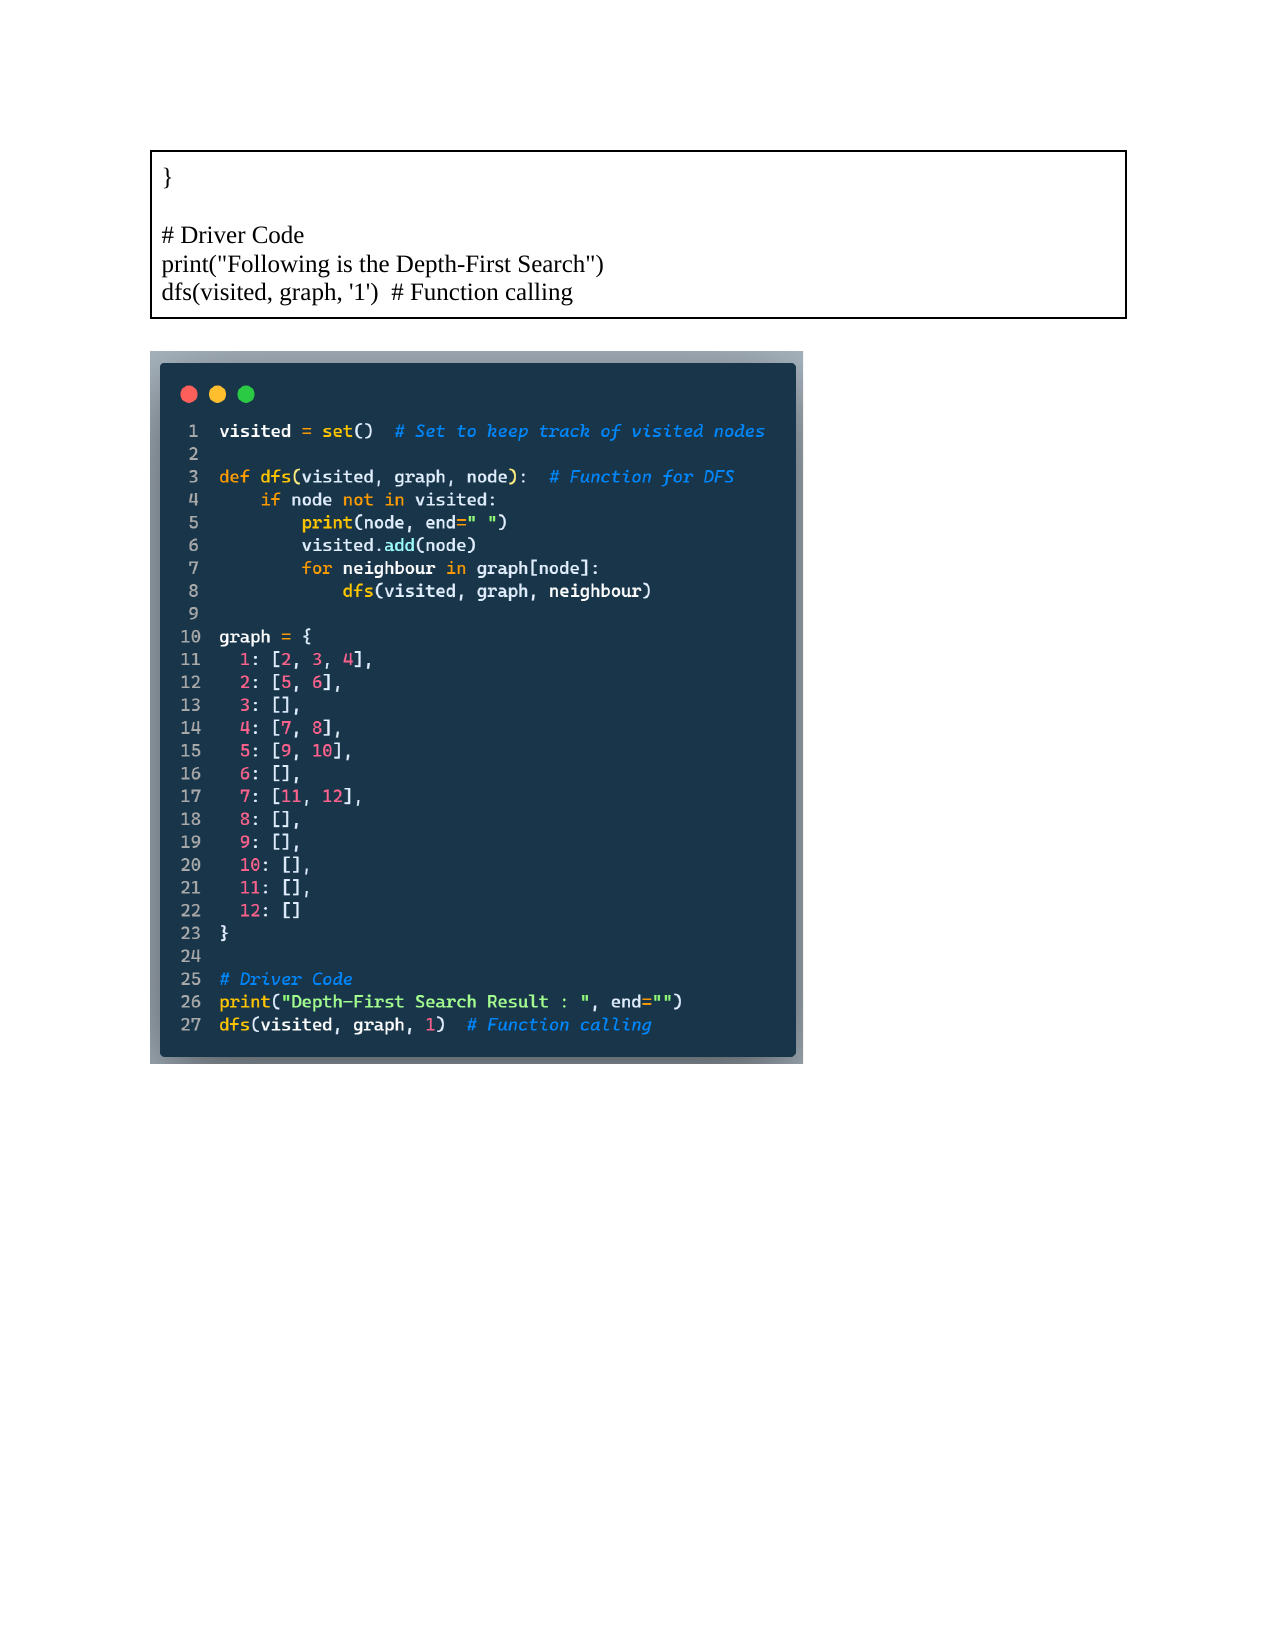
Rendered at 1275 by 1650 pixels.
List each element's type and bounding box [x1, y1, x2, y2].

table_header [152, 152, 1125, 317]
picture [150, 351, 804, 1064]
